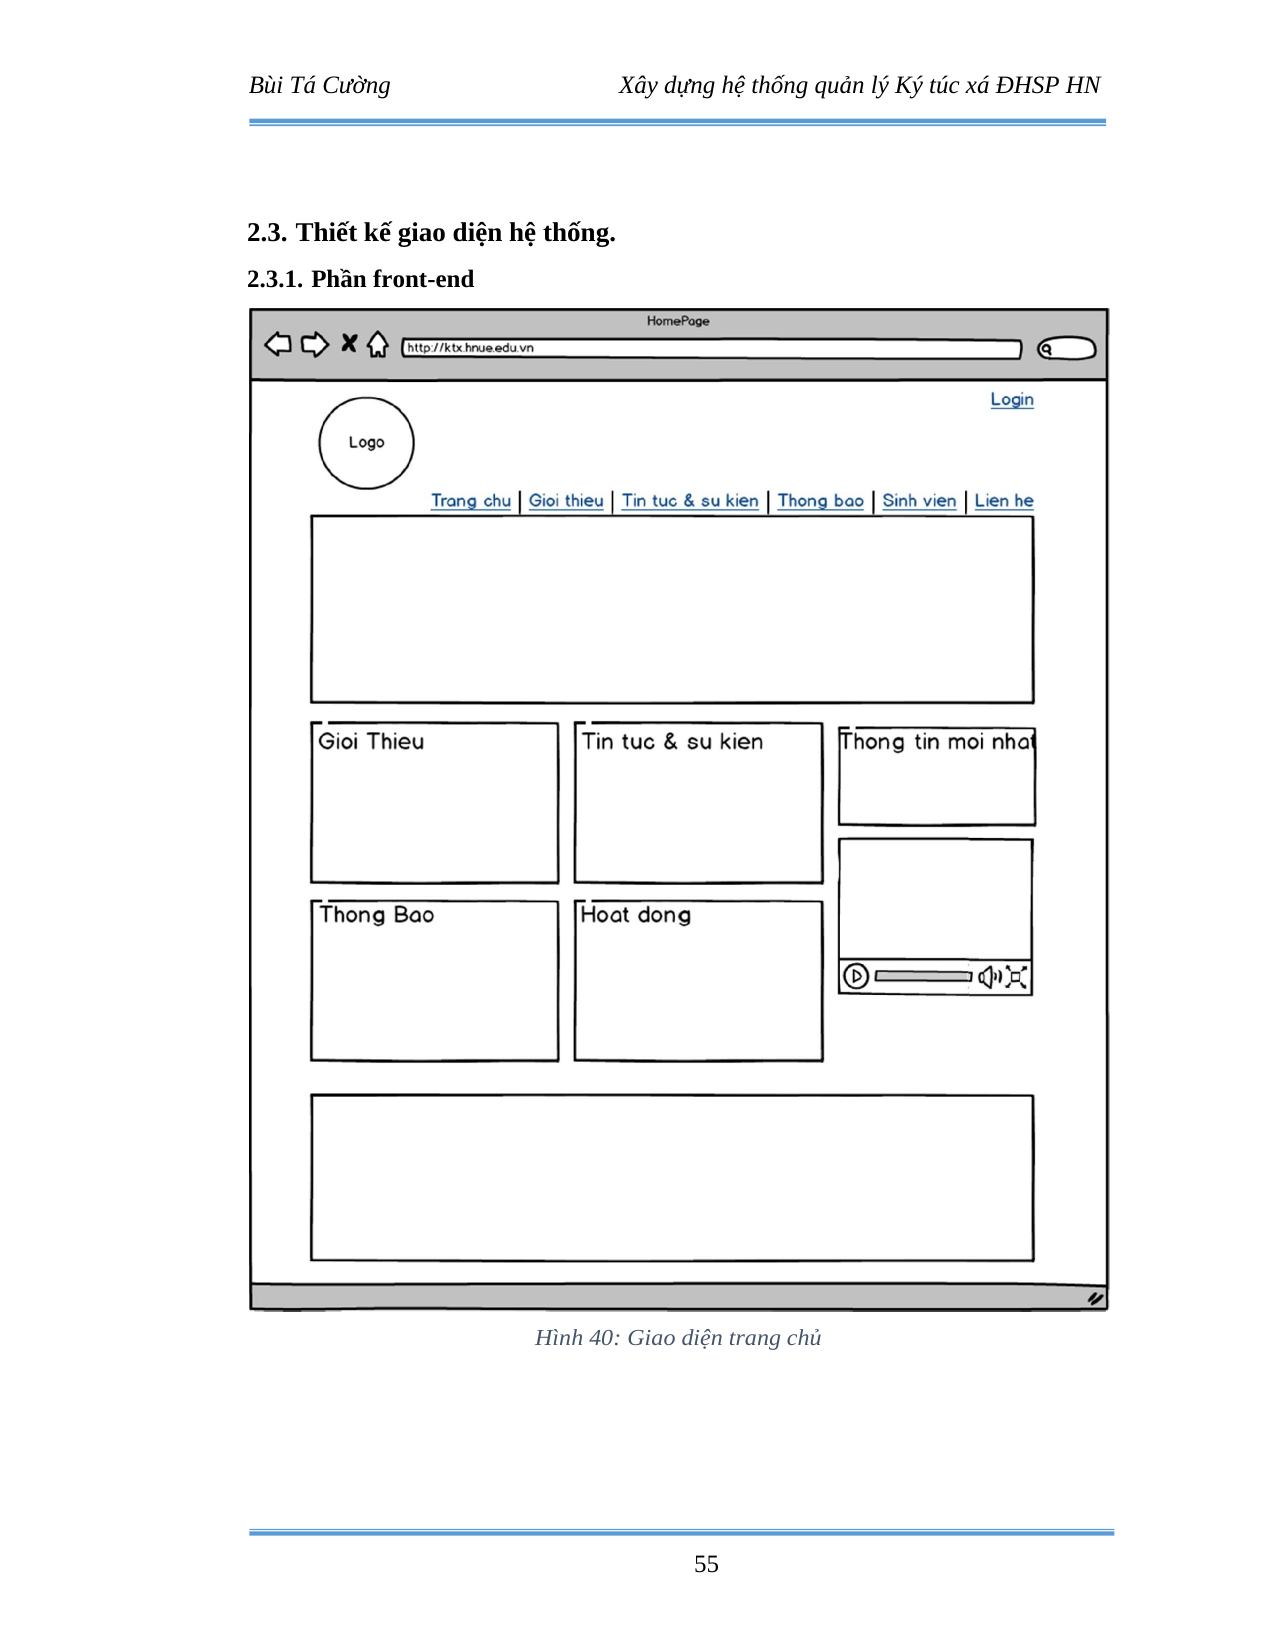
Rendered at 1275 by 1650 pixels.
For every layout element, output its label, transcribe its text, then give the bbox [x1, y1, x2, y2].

subtitle Phần front-end [247, 264, 1157, 293]
picture [248, 307, 1110, 1312]
subtitle Thiết kế giao diện hệ thống. [247, 216, 1157, 248]
text Hình 40: Giao diện trang chủ [397, 1312, 959, 1350]
